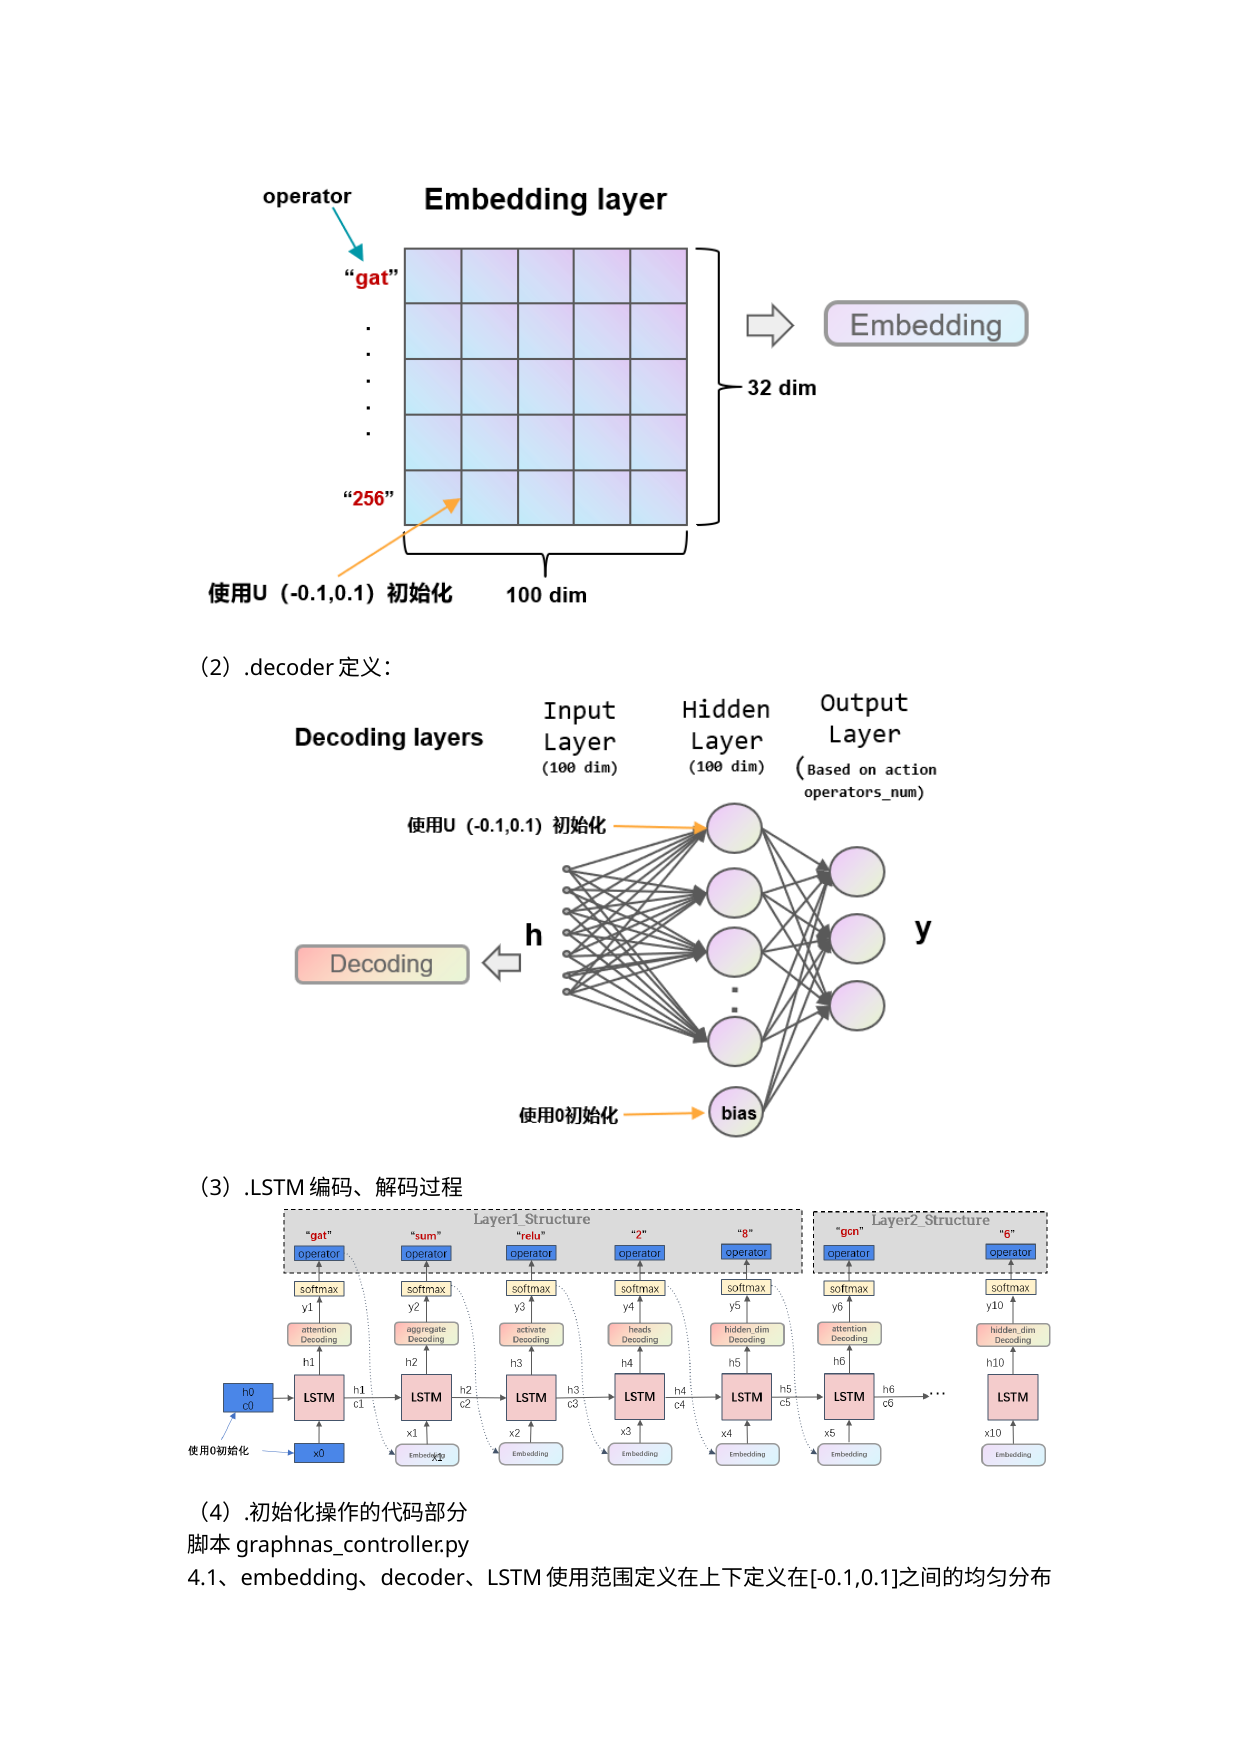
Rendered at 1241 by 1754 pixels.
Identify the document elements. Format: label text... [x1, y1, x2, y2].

picture [277, 682, 978, 1152]
text 脚本graphnas_controller.py [187, 1527, 1053, 1559]
text （4）.初始化操作的代码部分 [187, 1494, 1053, 1527]
text （3）.LSTM编码、解码过程 [187, 1169, 1053, 1202]
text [187, 1559, 1053, 1592]
picture [201, 162, 1040, 623]
picture [187, 1202, 1053, 1471]
text （2）.decoder定义： [187, 649, 1053, 682]
